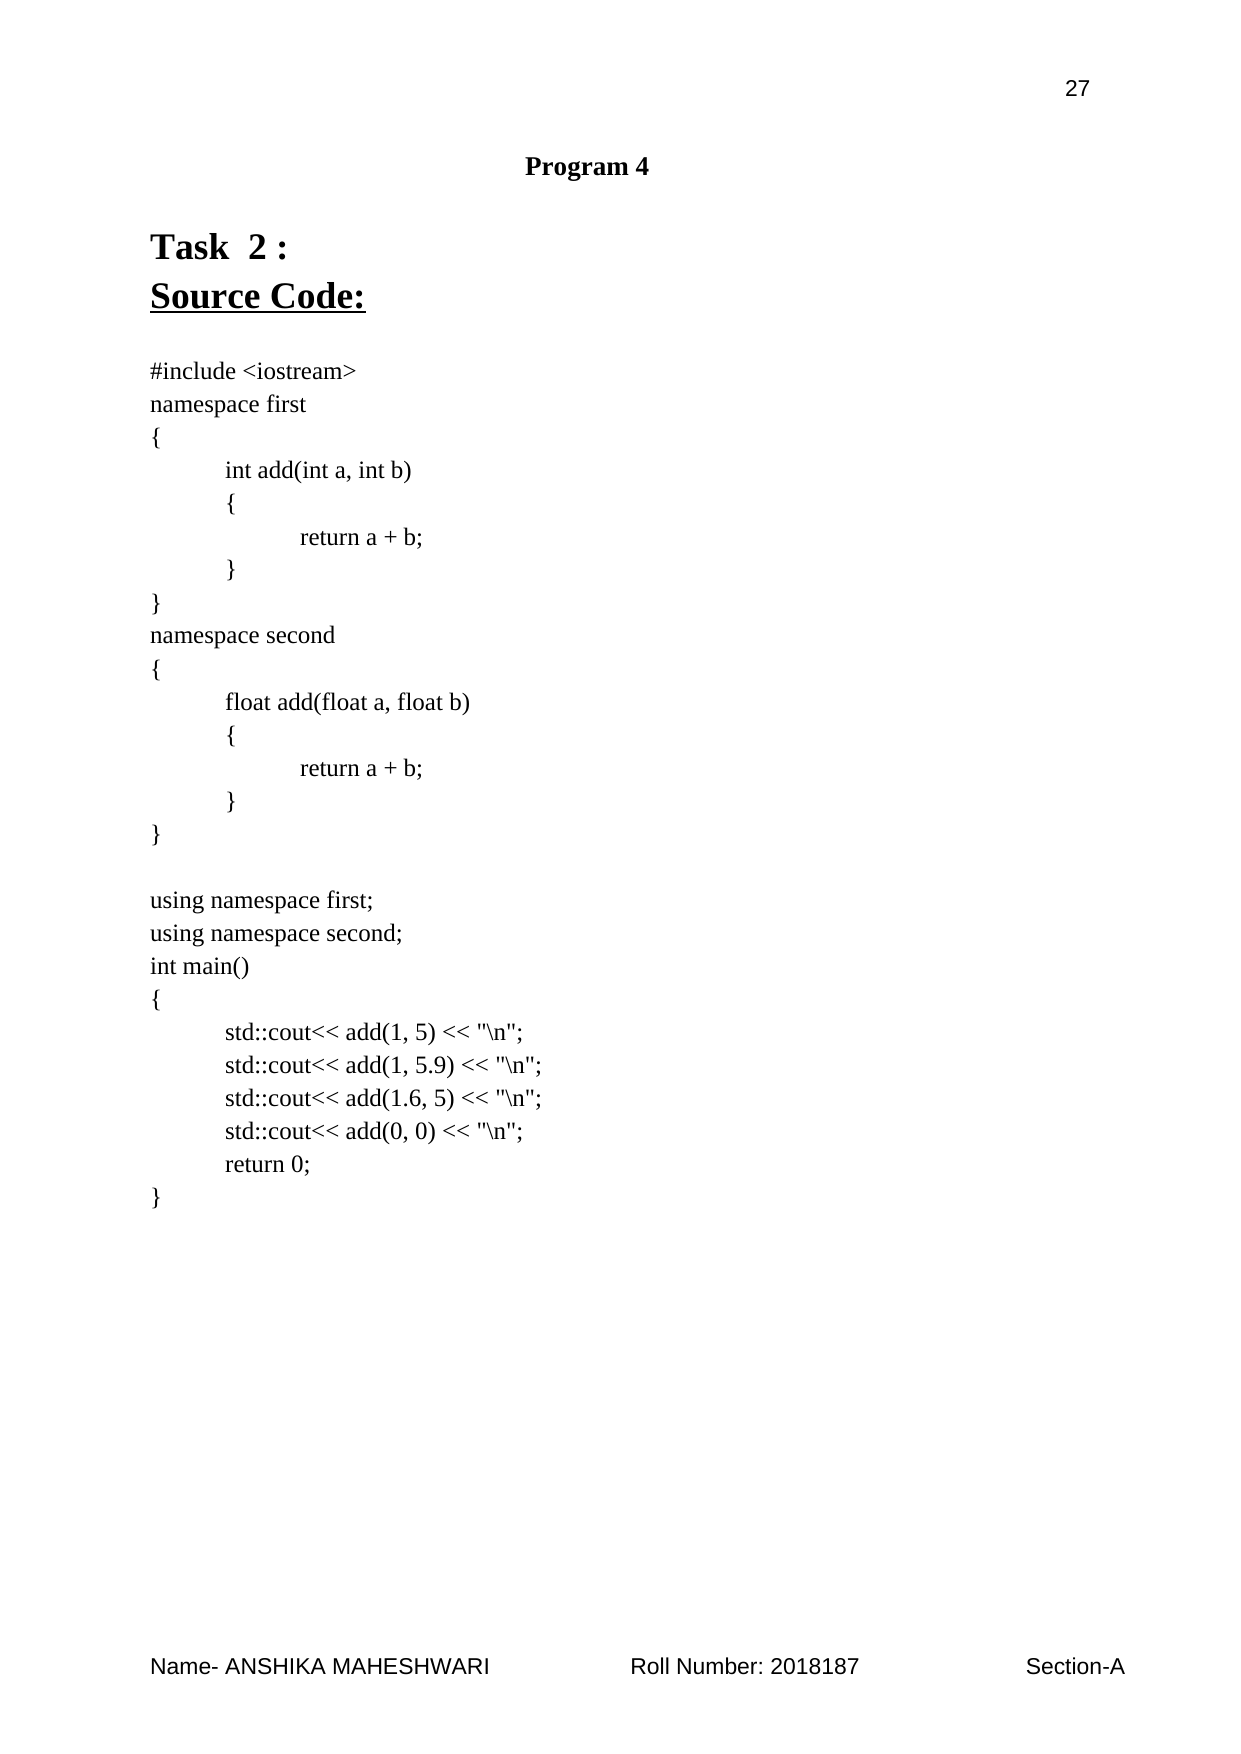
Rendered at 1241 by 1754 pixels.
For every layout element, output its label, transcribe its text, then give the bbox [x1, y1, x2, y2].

text Program 4 [450, 150, 1090, 181]
text return a + b; [150, 753, 1090, 781]
text } [150, 588, 1090, 616]
text namespace second [150, 621, 1090, 649]
text return 0; [150, 1149, 1090, 1178]
text { [150, 654, 1090, 682]
text } [150, 554, 1090, 583]
text #include <iostream> [150, 356, 1090, 385]
text return a + b; [150, 522, 1090, 550]
text using namespace first; [150, 885, 1090, 913]
text } [150, 786, 1090, 814]
text Source Code: [150, 274, 1090, 317]
text int main() [150, 951, 1090, 979]
text std::cout<< add(1, 5) << "\n"; [150, 1017, 1090, 1046]
text float add(float a, float b) [150, 687, 1090, 715]
text std::cout<< add(1, 5.9) << "\n"; [150, 1050, 1090, 1079]
text { [150, 984, 1090, 1013]
text namespace first [150, 389, 1090, 418]
text std::cout<< add(0, 0) << "\n"; [150, 1116, 1090, 1145]
text using namespace second; [150, 918, 1090, 947]
text { [150, 422, 1090, 451]
text } [150, 819, 1090, 847]
text { [150, 720, 1090, 748]
text Task 2 : [150, 224, 1090, 267]
text std::cout<< add(1.6, 5) << "\n"; [150, 1083, 1090, 1112]
text } [150, 1182, 1090, 1211]
text int add(int a, int b) [150, 456, 1090, 484]
text { [150, 488, 1090, 517]
